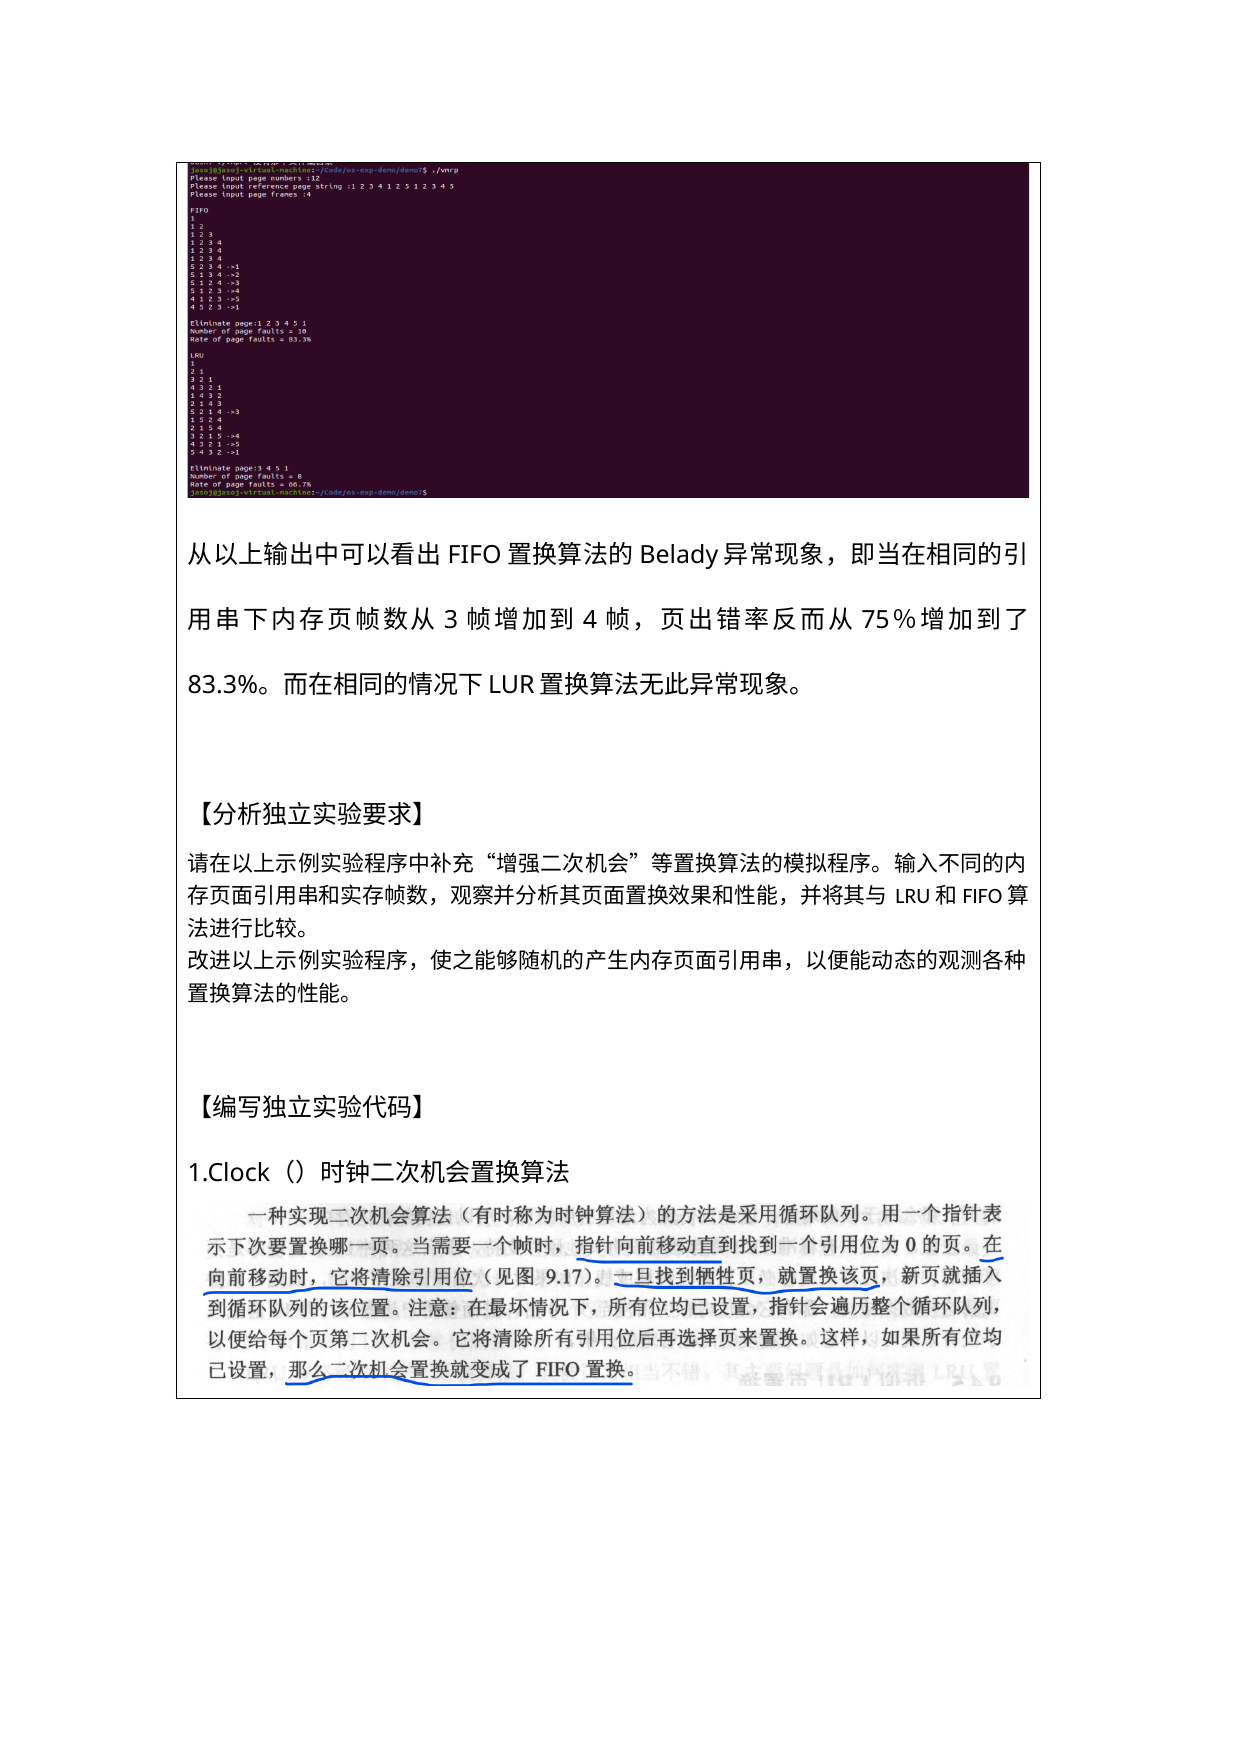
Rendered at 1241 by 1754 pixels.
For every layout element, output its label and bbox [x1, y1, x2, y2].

picture [187, 163, 1030, 498]
picture [187, 1203, 1030, 1386]
table_cell [177, 163, 1040, 1398]
